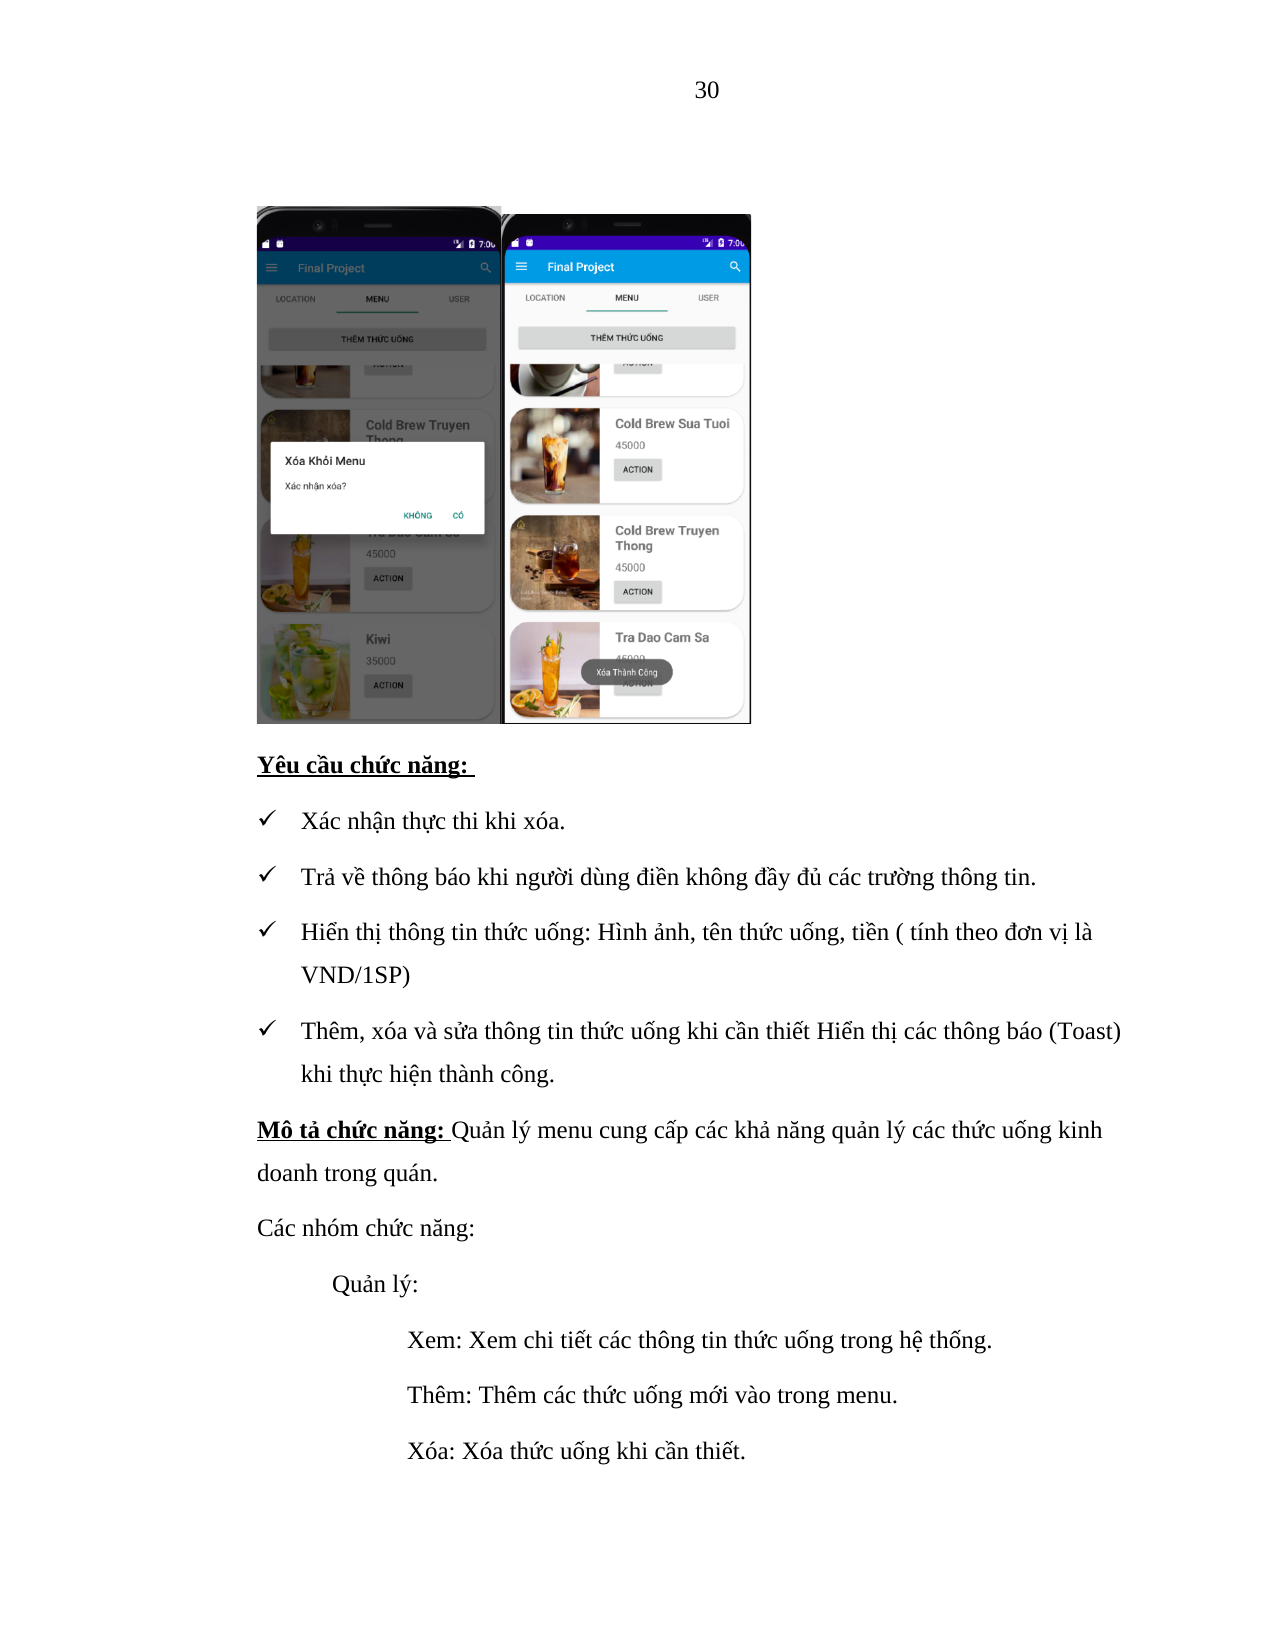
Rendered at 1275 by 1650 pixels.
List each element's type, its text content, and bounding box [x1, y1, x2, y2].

text Mô tả chức năng: Quản lý menu cung cấp các khả năng quản lý các thức uống kinh doanh trong quán. [257, 1115, 1157, 1187]
picture [256, 206, 752, 724]
picture [344, 267, 356, 274]
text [257, 1380, 1157, 1409]
text Yêu cầu chức năng: [257, 750, 1157, 779]
text Xóa: Xóa thức uống khi cần thiết. [257, 1436, 1157, 1465]
text Các nhóm chức năng: [257, 1213, 1157, 1242]
text Quản lý: [257, 1269, 1157, 1298]
list Xác nhận thực thi khi xóa. [257, 806, 1157, 835]
list Trả về thông báo khi người dùng điền không đầy đủ các trường thông tin. [257, 862, 1157, 890]
list Thêm, xóa và sửa thông tin thức uống khi cần thiết Hiển thị các thông báo (Toast) khi thực hiện thành công. [257, 1016, 1157, 1088]
list Hiển thị thông tin thức uống: Hình ảnh, tên thức uống, tiền ( tính theo đơn vị là VND/1SP) [257, 917, 1157, 989]
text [257, 1325, 1157, 1353]
